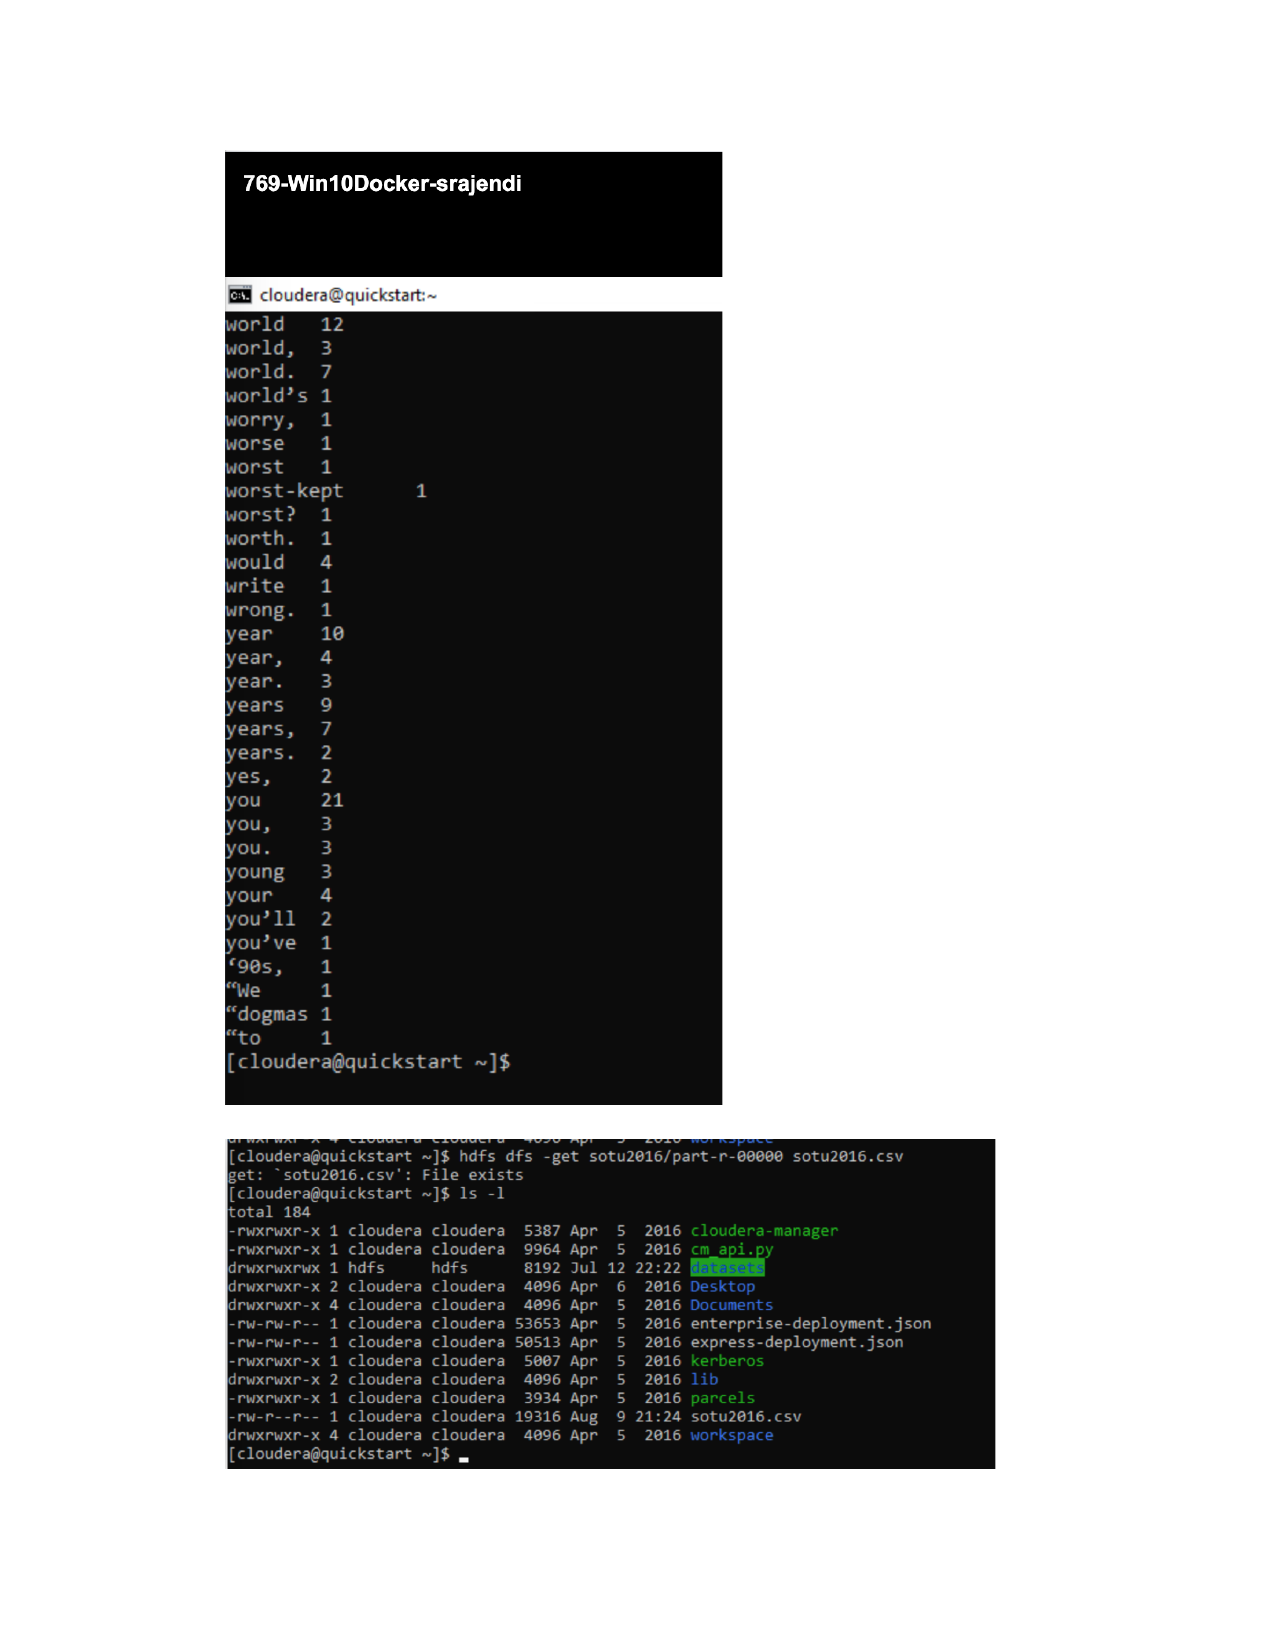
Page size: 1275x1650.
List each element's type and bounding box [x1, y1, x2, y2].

picture [225, 1139, 996, 1469]
picture [225, 150, 723, 1105]
